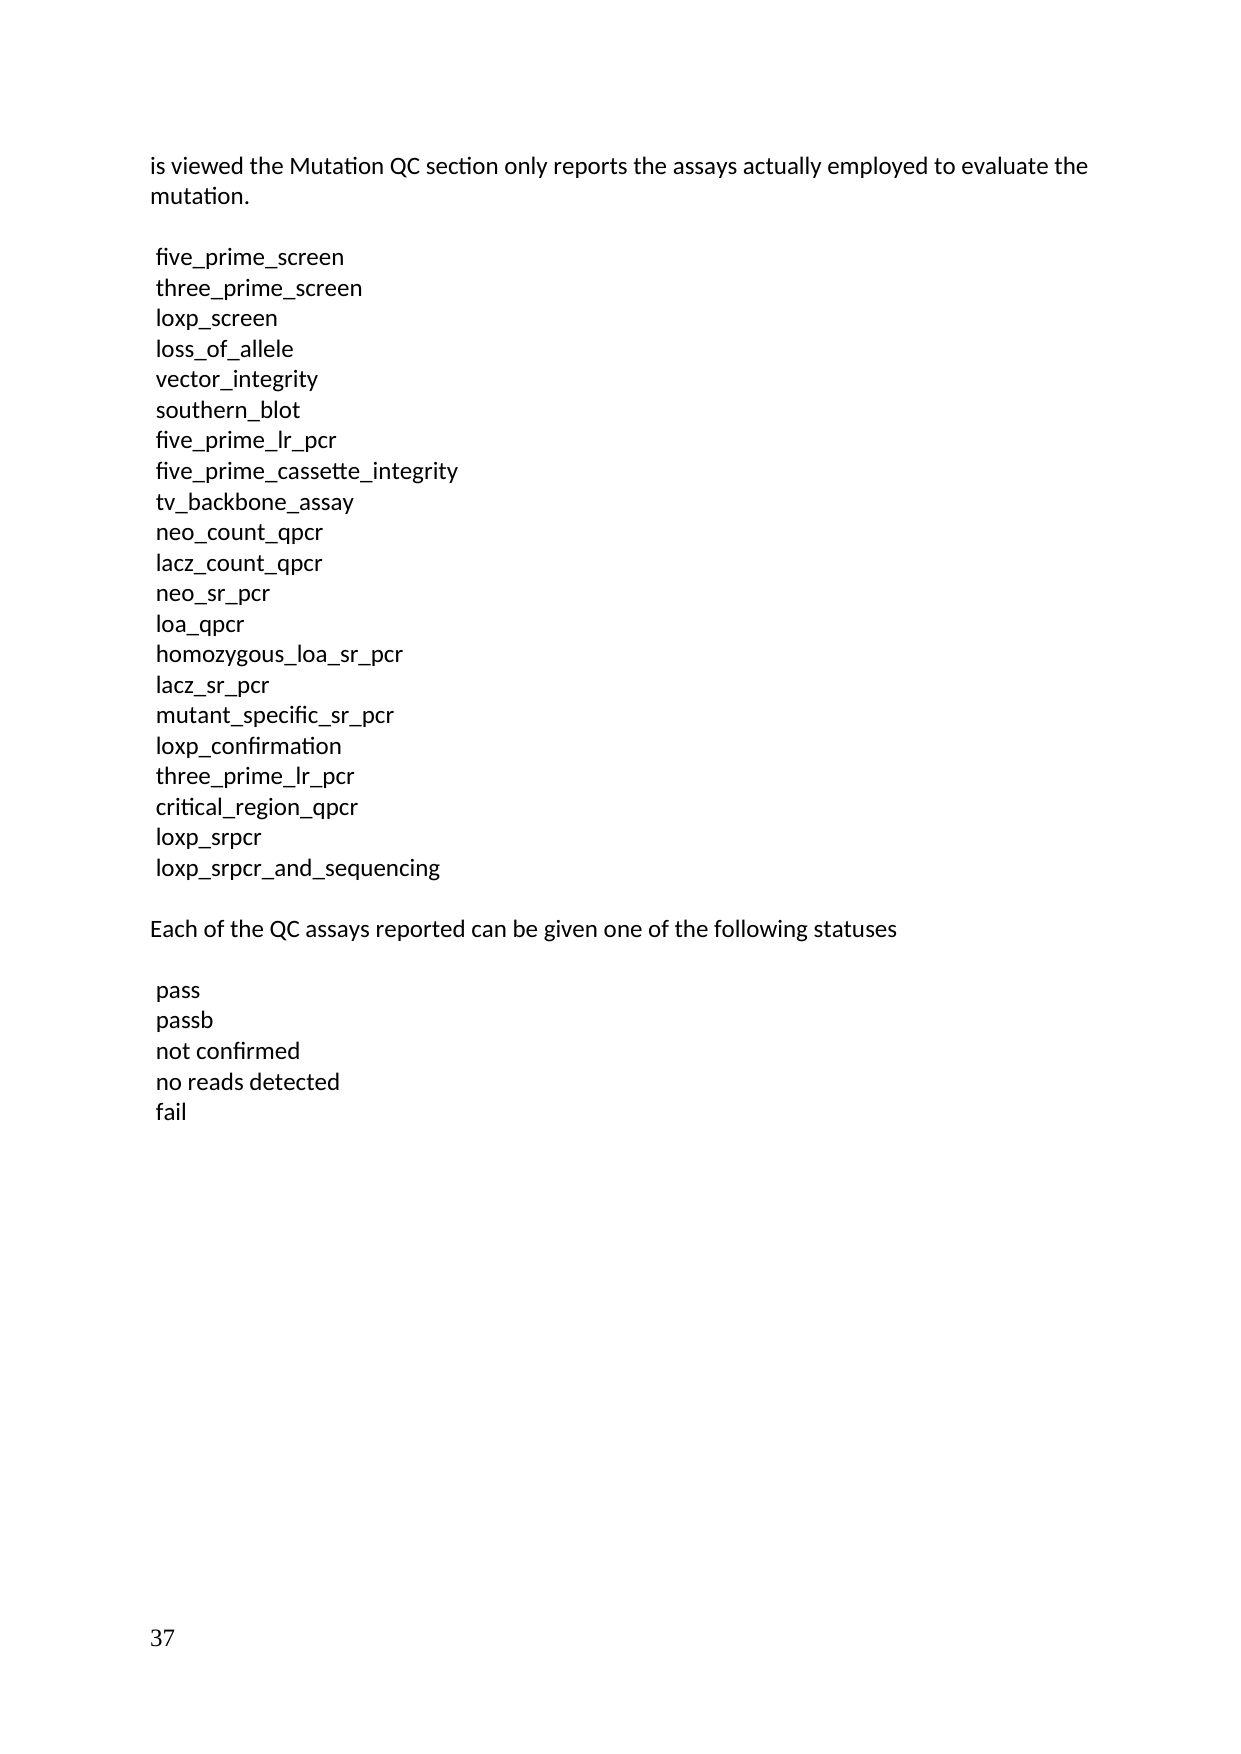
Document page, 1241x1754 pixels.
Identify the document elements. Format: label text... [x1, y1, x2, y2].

text loxp_screen [150, 303, 1090, 333]
text lacz_count_qpcr [150, 547, 1090, 577]
text Each of the QC assays reported can be given one of the following statuses [150, 913, 1090, 943]
text neo_count_qpcr [150, 516, 1090, 547]
text three_prime_lr_pcr [150, 760, 1090, 791]
text loxp_confirmation [150, 730, 1090, 760]
text loss_of_allele [150, 333, 1090, 364]
text lacz_sr_pcr [150, 669, 1090, 699]
text mutant_specific_sr_pcr [150, 699, 1090, 730]
text homozygous_loa_sr_pcr [150, 638, 1090, 669]
text fail [150, 1096, 1090, 1127]
text pass [150, 974, 1090, 1004]
text southern_blot [150, 394, 1090, 425]
text not confirmed [150, 1035, 1090, 1066]
text no reads detected [150, 1066, 1090, 1096]
text five_prime_cassette_integrity [150, 455, 1090, 486]
text tv_backbone_assay [150, 486, 1090, 516]
text critical_region_qpcr [150, 791, 1090, 821]
text loa_qpcr [150, 608, 1090, 638]
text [150, 150, 1090, 211]
text passb [150, 1004, 1090, 1035]
text three_prime_screen [150, 272, 1090, 303]
text neo_sr_pcr [150, 577, 1090, 608]
text five_prime_lr_pcr [150, 425, 1090, 455]
text loxp_srpcr [150, 821, 1090, 852]
text five_prime_screen [150, 242, 1090, 272]
text loxp_srpcr_and_sequencing [150, 852, 1090, 882]
text vector_integrity [150, 364, 1090, 394]
